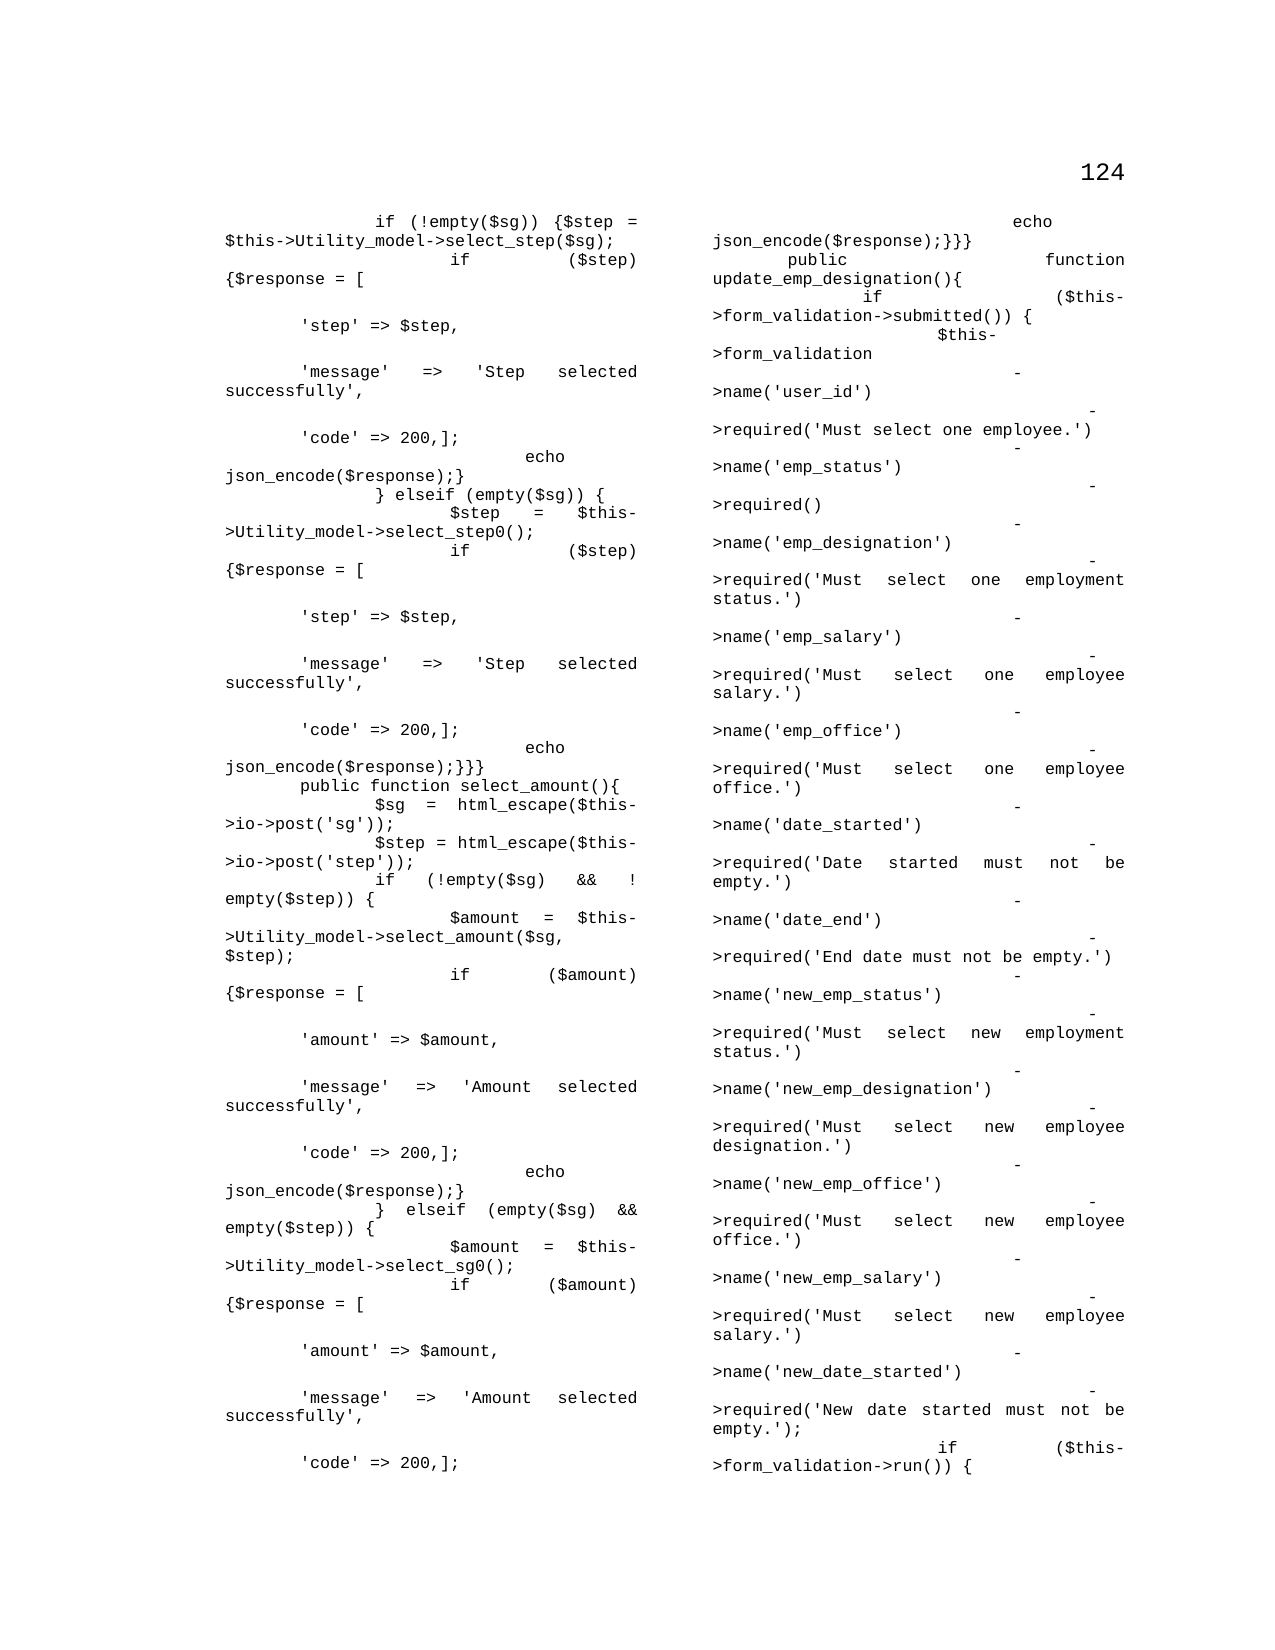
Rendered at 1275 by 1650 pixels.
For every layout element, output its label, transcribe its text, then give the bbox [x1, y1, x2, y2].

text public function update_emp_designation(){ [712, 251, 1125, 289]
text if ($step) {$response = [ [225, 543, 637, 581]
text ->required('Must select new employment status.') [712, 1006, 1125, 1062]
text $sg = html_escape($this->io->post('sg')); [225, 797, 637, 834]
text ->name('new_date_started') [712, 1345, 1125, 1383]
text ->required() [712, 478, 1125, 515]
text } elseif (empty($sg)) { [225, 486, 637, 505]
text echo json_encode($response);} [225, 1163, 637, 1201]
text 'message' => 'Step selected successfully', [225, 627, 637, 693]
text if ($amount) {$response = [ [225, 1277, 637, 1314]
text 'code' => 200,]; [225, 402, 637, 448]
text ->required('Must select new employee designation.') [712, 1100, 1125, 1156]
text if ($amount) {$response = [ [225, 966, 637, 1004]
text } elseif (empty($sg) && empty($step)) { [225, 1201, 637, 1239]
text echo json_encode($response);}}} [225, 740, 637, 778]
text $this->form_validation [712, 327, 1125, 364]
text 'message' => 'Amount selected successfully', [225, 1361, 637, 1427]
text 'amount' => $amount, [225, 1314, 637, 1361]
text $step = html_escape($this->io->post('step')); [225, 834, 637, 872]
text if ($step) {$response = [ [225, 251, 637, 289]
text 'code' => 200,]; [225, 1427, 637, 1474]
text ->name('date_started') [712, 798, 1125, 836]
text 'message' => 'Step selected successfully', [225, 336, 637, 402]
text ->name('emp_designation') [712, 515, 1125, 553]
text $step = $this->Utility_model->select_step0(); [225, 505, 637, 543]
text ->name('emp_office') [712, 704, 1125, 742]
text if ($this->form_validation->run()) { [712, 1439, 1125, 1477]
text ->required('Must select one employment status.') [712, 553, 1125, 609]
text if (!empty($sg)) {$step = $this->Utility_model->select_step($sg); [225, 214, 637, 251]
text ->name('emp_status') [712, 440, 1125, 478]
text ->name('emp_salary') [712, 609, 1125, 647]
text 'step' => $step, [225, 289, 637, 336]
text if (!empty($sg) && !empty($step)) { [225, 872, 637, 910]
text ->name('new_emp_office') [712, 1156, 1125, 1194]
text ->name('user_id') [712, 364, 1125, 402]
text 'amount' => $amount, [225, 1004, 637, 1051]
text ->name('new_emp_designation') [712, 1062, 1125, 1100]
text ->required('Must select one employee salary.') [712, 647, 1125, 704]
text $amount = $this->Utility_model->select_sg0(); [225, 1239, 637, 1277]
text 'code' => 200,]; [225, 1117, 637, 1163]
text $amount = $this->Utility_model->select_amount($sg, $step); [225, 910, 637, 966]
text ->name('new_emp_salary') [712, 1251, 1125, 1288]
text ->name('date_end') [712, 892, 1125, 930]
text 'step' => $step, [225, 581, 637, 627]
text ->name('new_emp_status') [712, 968, 1125, 1006]
text ->required('New date started must not be empty.'); [712, 1383, 1125, 1439]
text ->required('Date started must not be empty.') [712, 836, 1125, 892]
text if ($this->form_validation->submitted()) { [712, 289, 1125, 327]
text ->required('Must select one employee office.') [712, 742, 1125, 798]
text echo json_encode($response);} [225, 448, 637, 486]
text 'code' => 200,]; [225, 693, 637, 740]
text ->required('Must select one employee.') [712, 402, 1125, 440]
text 'message' => 'Amount selected successfully', [225, 1051, 637, 1117]
text ->required('End date must not be empty.') [712, 930, 1125, 968]
text ->required('Must select new employee office.') [712, 1194, 1125, 1251]
text public function select_amount(){ [225, 778, 637, 797]
text echo json_encode($response);}}} [712, 214, 1125, 251]
text ->required('Must select new employee salary.') [712, 1288, 1125, 1345]
